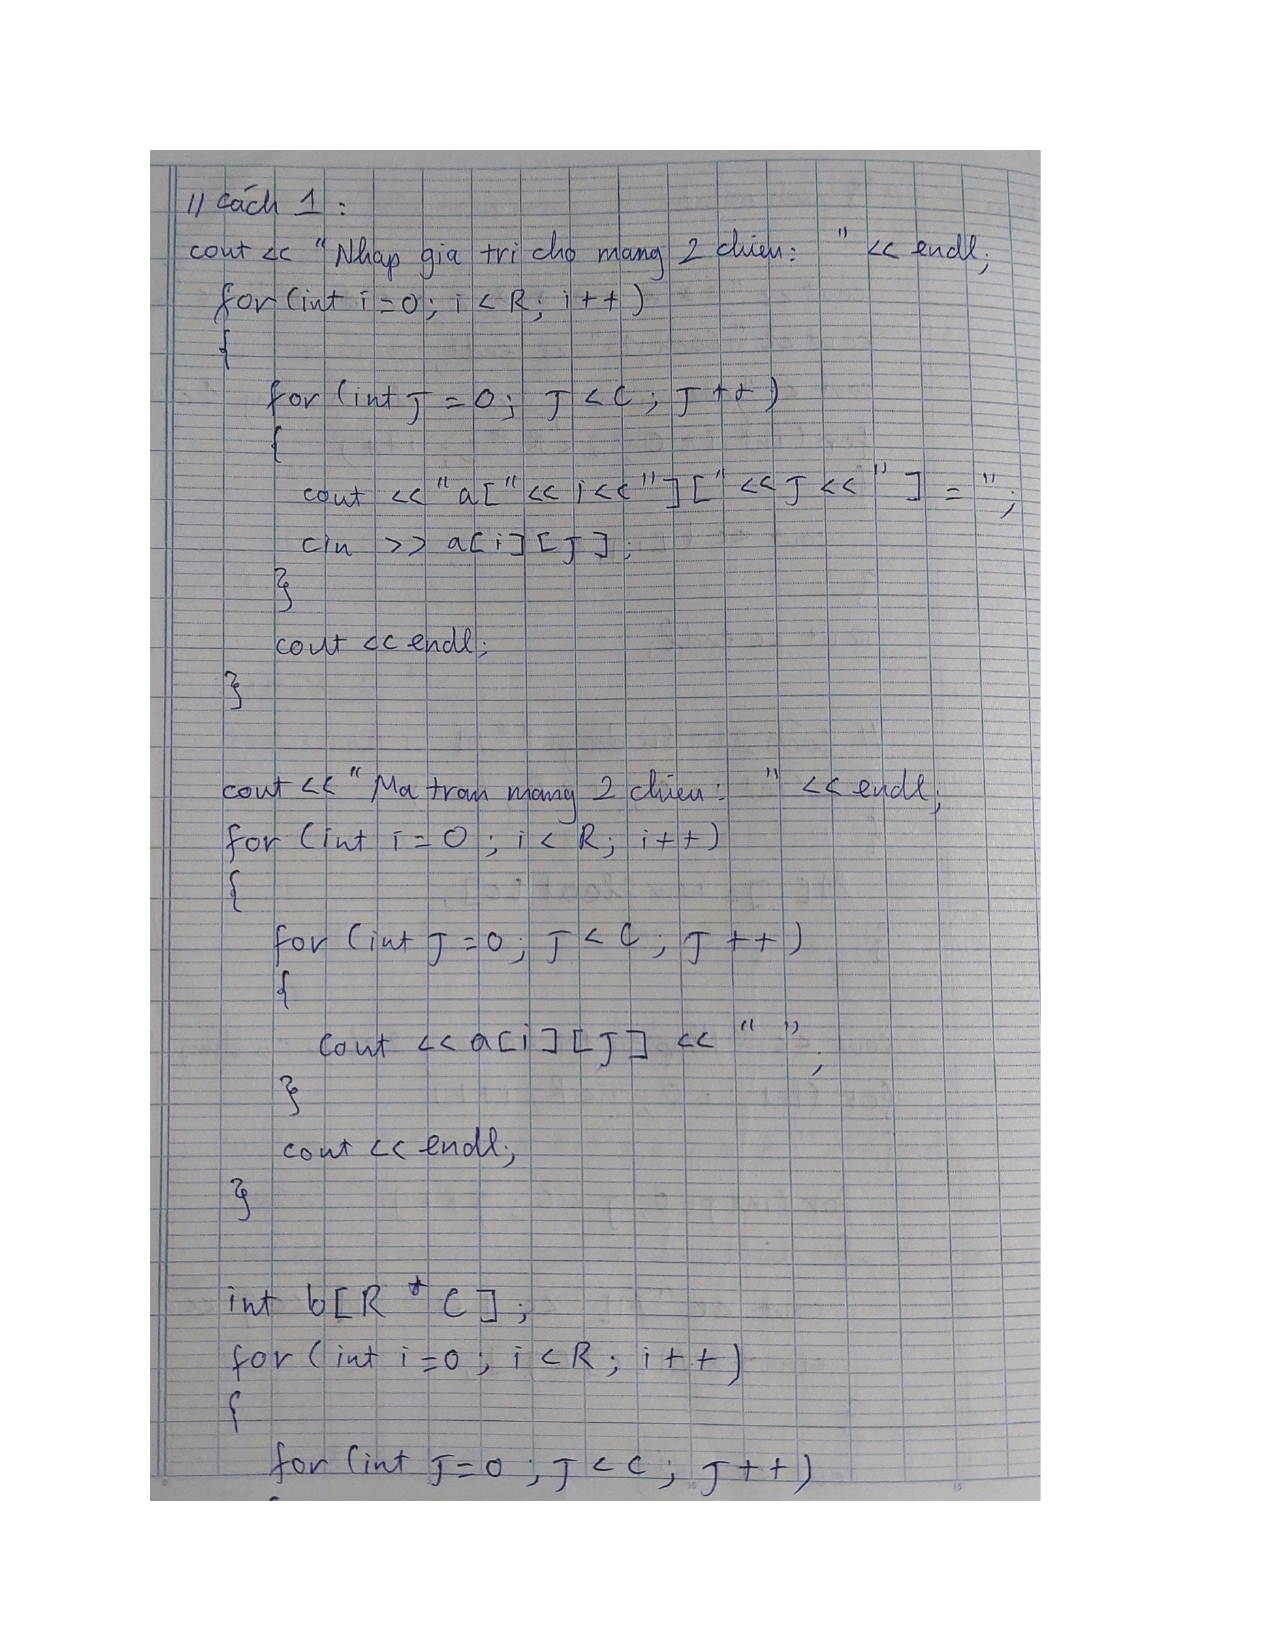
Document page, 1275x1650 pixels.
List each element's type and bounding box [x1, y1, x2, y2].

picture [150, 150, 1041, 1501]
